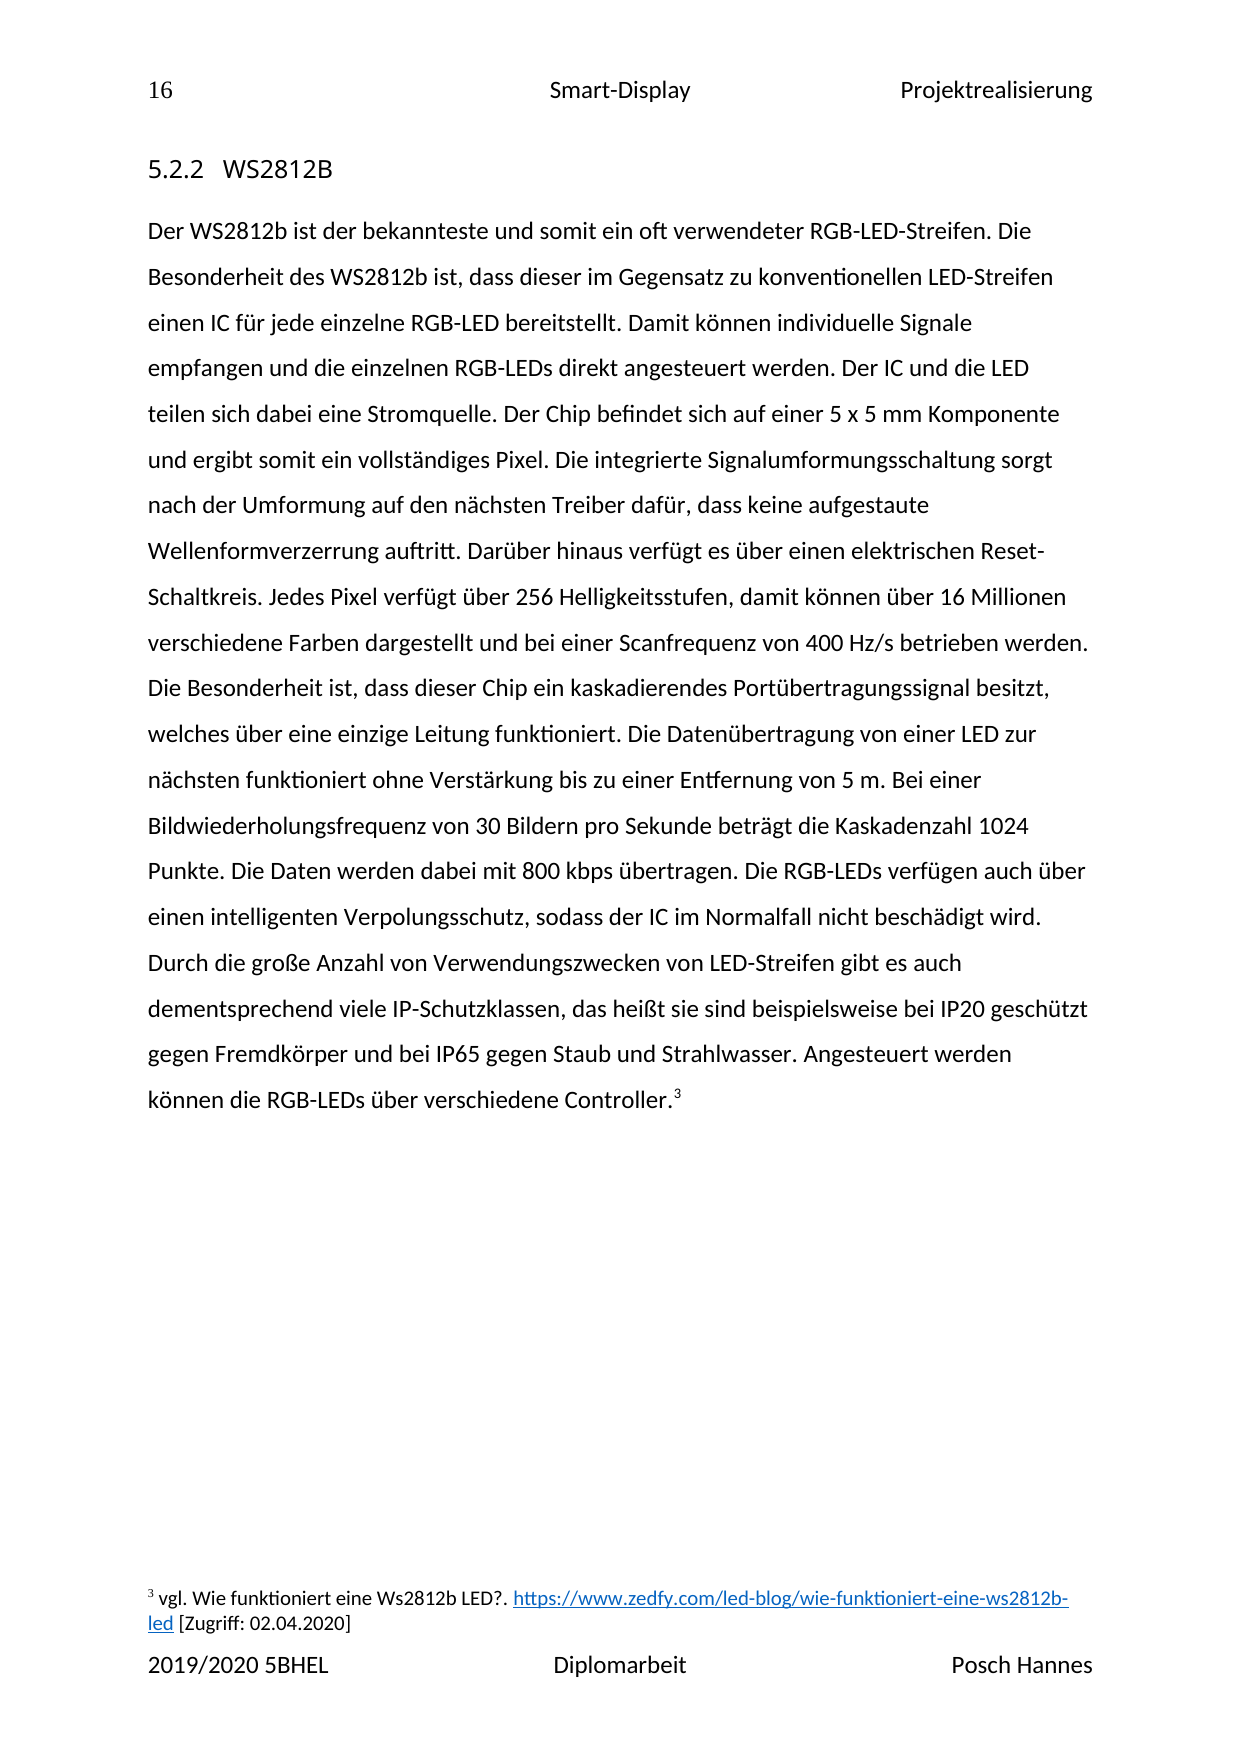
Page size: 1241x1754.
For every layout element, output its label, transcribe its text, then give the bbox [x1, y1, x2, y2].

text Der WS2812b ist der bekannteste und somit ein oft verwendeter RGB-LED-Streifen. Die Besonderheit des WS2812b ist, dass dieser im Gegensatz zu konventionellen LED-Streifen einen IC für jede einzelne RGB-LED bereitstellt. Damit können individuelle Signale empfangen und die einzelnen RGB-LEDs direkt angesteuert werden. Der IC und die LED teilen sich dabei eine Stromquelle. Der Chip befindet sich auf einer 5 x 5 mm Komponente und ergibt somit ein vollständiges Pixel. Die integrierte Signalumformungsschaltung sorgt nach der Umformung auf den nächsten Treiber dafür, dass keine aufgestaute Wellenformverzerrung auftritt. Darüber hinaus verfügt es über einen elektrischen Reset-Schaltkreis. Jedes Pixel verfügt über 256 Helligkeitsstufen, damit können über 16 Millionen verschiedene Farben dargestellt und bei einer Scanfrequenz von 400 Hz/s betrieben werden. Die Besonderheit ist, dass dieser Chip ein kaskadierendes Portübertragungssignal besitzt, welches über eine einzige Leitung funktioniert. Die Datenübertragung von einer LED zur nächsten funktioniert ohne Verstärkung bis zu einer Entfernung von 5 m. Bei einer Bildwiederholungsfrequenz von 30 Bildern pro Sekunde beträgt die Kaskadenzahl 1024 Punkte. Die Daten werden dabei mit 800 kbps übertragen. Die RGB-LEDs verfügen auch über einen intelligenten Verpolungsschutz, sodass der IC im Normalfall nicht beschädigt wird. Durch die große Anzahl von Verwendungszwecken von LED-Streifen gibt es auch dementsprechend viele IP-Schutzklassen, das heißt sie sind beispielsweise bei IP20 geschützt gegen Fremdkörper und bei IP65 gegen Staub und Strahlwasser. Angesteuert werden können die RGB-LEDs über verschiedene Controller. [148, 215, 1093, 1115]
subtitle WS2812B [148, 152, 1093, 186]
